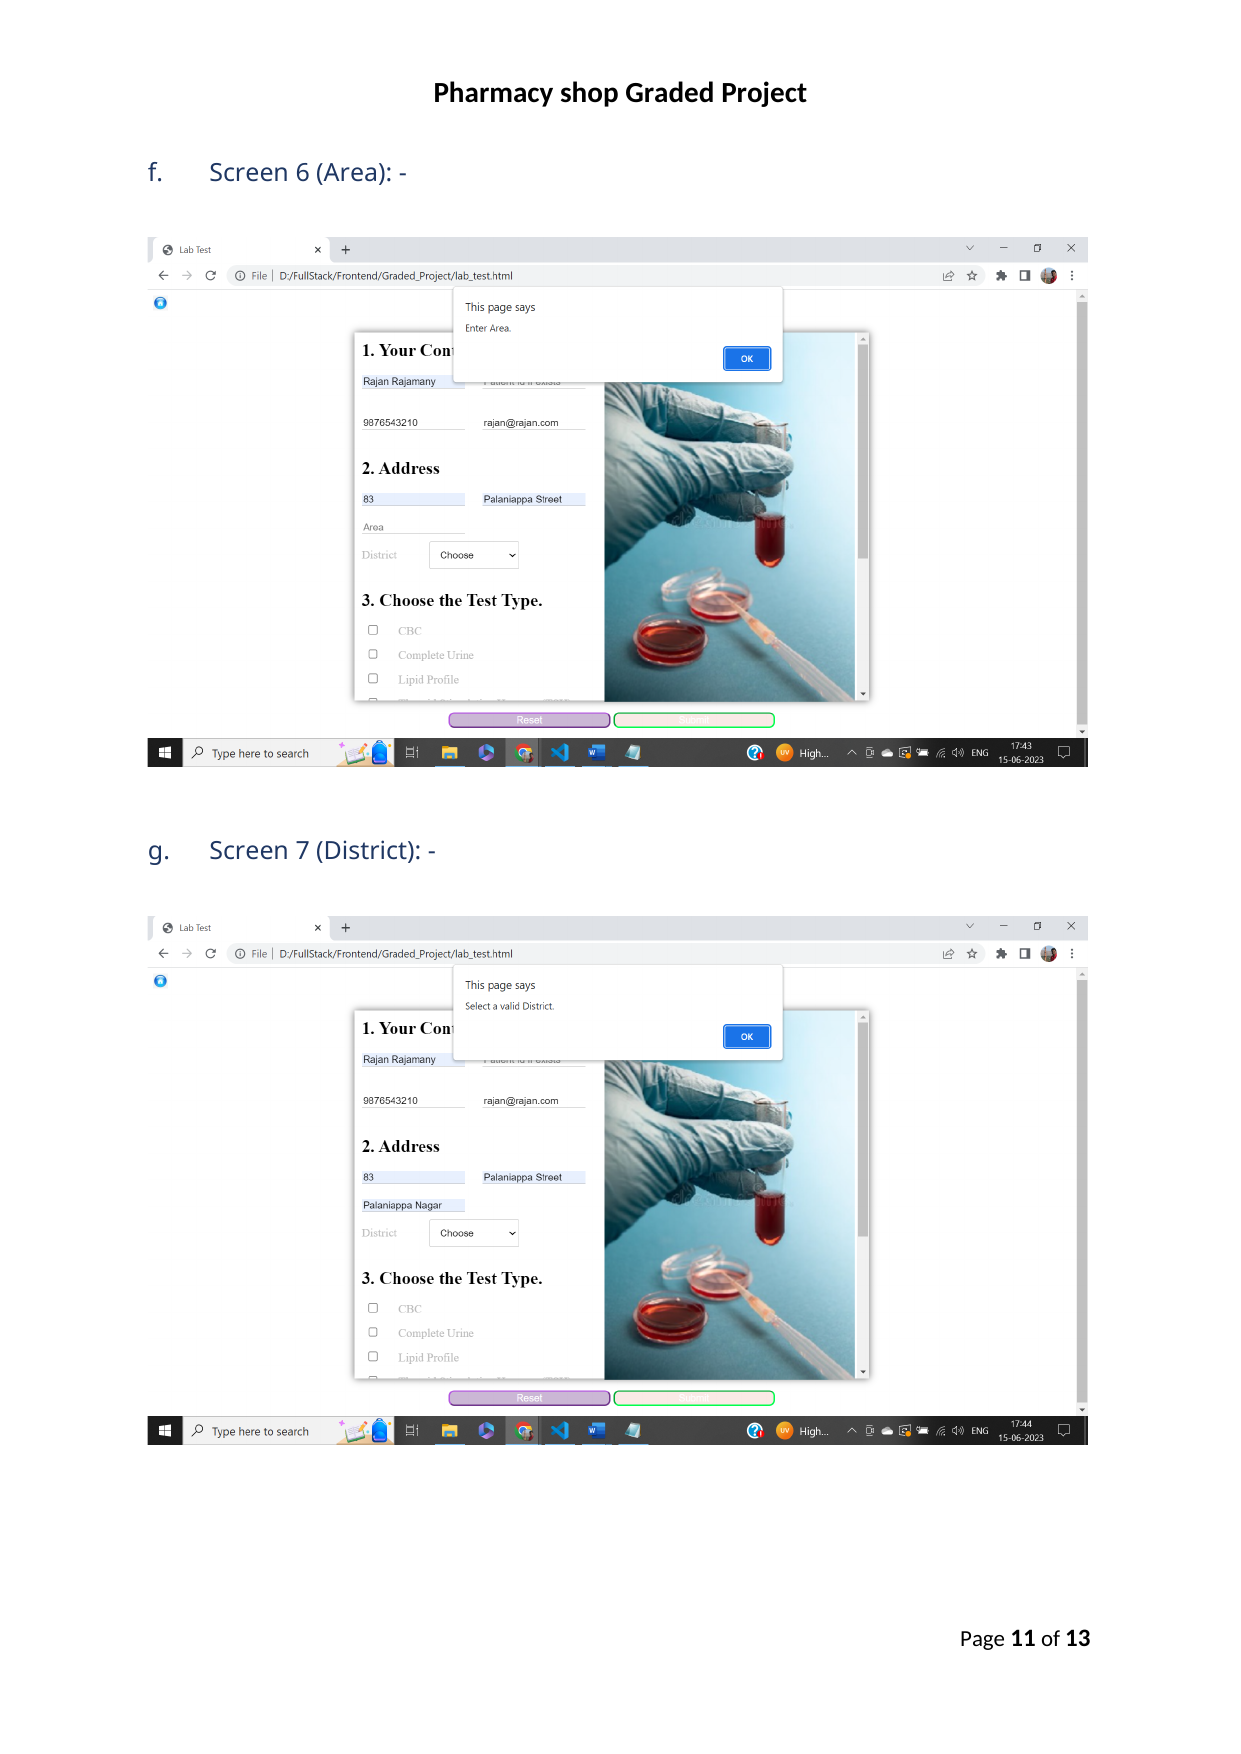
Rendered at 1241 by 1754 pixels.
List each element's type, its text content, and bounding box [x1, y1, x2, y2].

picture [147, 916, 1088, 1445]
picture [147, 237, 1088, 767]
subtitle Screen 6 (Area): - [148, 154, 1090, 188]
subtitle Screen 7 (District): - [148, 832, 1090, 866]
